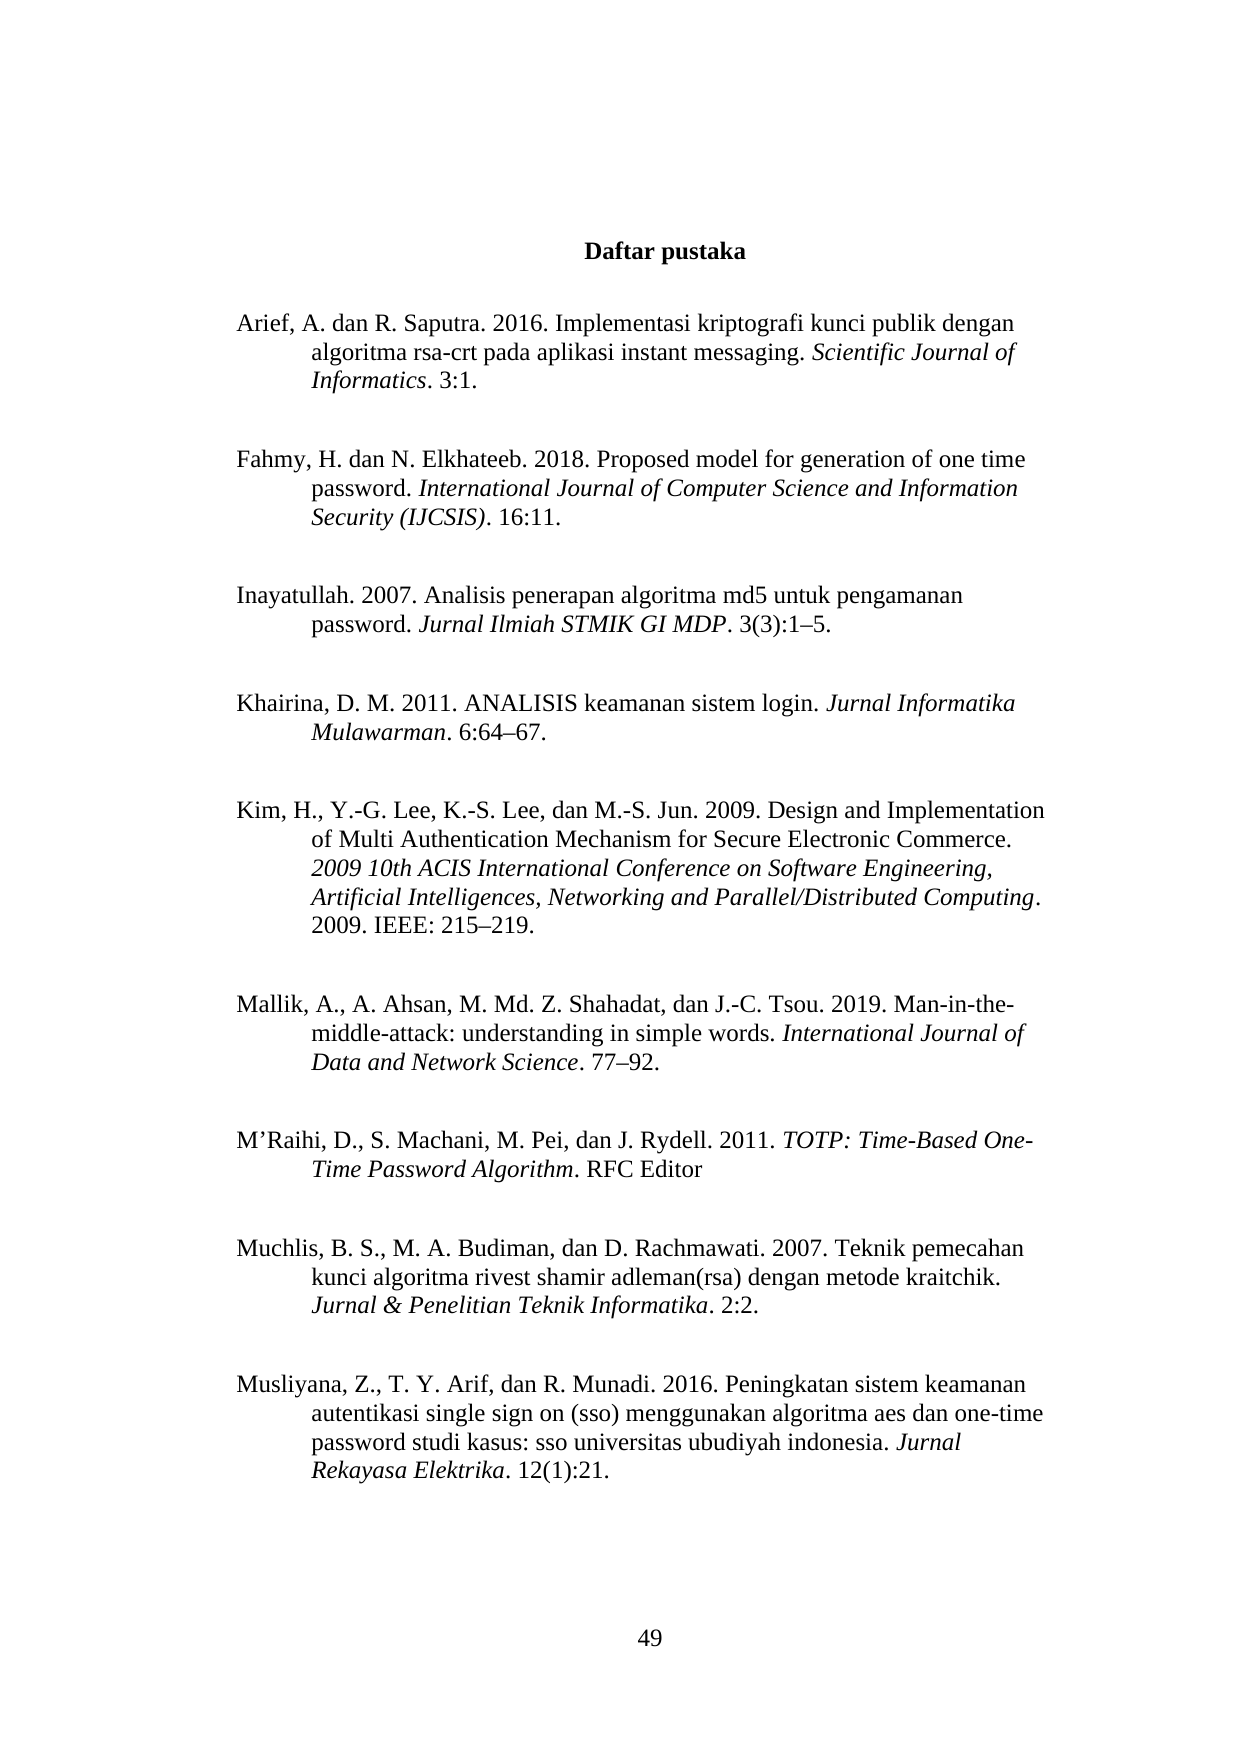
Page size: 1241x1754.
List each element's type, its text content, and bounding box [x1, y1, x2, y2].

text Musliyana, Z., T. Y. Arif, dan R. Munadi. 2016. Peningkatan sistem keamanan autentikasi single sign on (sso) menggunakan algoritma aes dan one-time password studi kasus: sso universitas ubudiyah indonesia. Jurnal Rekayasa Elektrika. 12(1):21. [236, 1369, 1063, 1484]
text Inayatullah. 2007. Analisis penerapan algoritma md5 untuk pengamanan password. Jurnal Ilmiah STMIK GI MDP. 3(3):1–5. [236, 580, 1063, 638]
text M’Raihi, D., S. Machani, M. Pei, dan J. Rydell. 2011. TOTP: Time-Based One-Time Password Algorithm. RFC Editor [236, 1125, 1063, 1183]
text Arief, A. dan R. Saputra. 2016. Implementasi kriptografi kunci publik dengan algoritma rsa-crt pada aplikasi instant messaging. Scientific Journal of Informatics. 3:1. [236, 308, 1063, 394]
subtitle Daftar pustaka [274, 236, 1056, 265]
text Mallik, A., A. Ahsan, M. Md. Z. Shahadat, dan J.-C. Tsou. 2019. Man-in-the-middle-attack: understanding in simple words. International Journal of Data and Network Science. 77–92. [236, 989, 1063, 1075]
text Khairina, D. M. 2011. ANALISIS keamanan sistem login. Jurnal Informatika Mulawarman. 6:64–67. [236, 688, 1063, 745]
text Kim, H., Y.-G. Lee, K.-S. Lee, dan M.-S. Jun. 2009. Design and Implementation of Multi Authentication Mechanism for Secure Electronic Commerce. 2009 10th ACIS International Conference on Software Engineering, Artificial Intelligences, Networking and Parallel/Distributed Computing. 2009. IEEE: 215–219. [236, 795, 1063, 939]
text Fahmy, H. dan N. Elkhateeb. 2018. Proposed model for generation of one time password. International Journal of Computer Science and Information Security (IJCSIS). 16:11. [236, 444, 1063, 530]
text Muchlis, B. S., M. A. Budiman, dan D. Rachmawati. 2007. Teknik pemecahan kunci algoritma rivest shamir adleman(rsa) dengan metode kraitchik. Jurnal & Penelitian Teknik Informatika. 2:2. [236, 1233, 1063, 1319]
